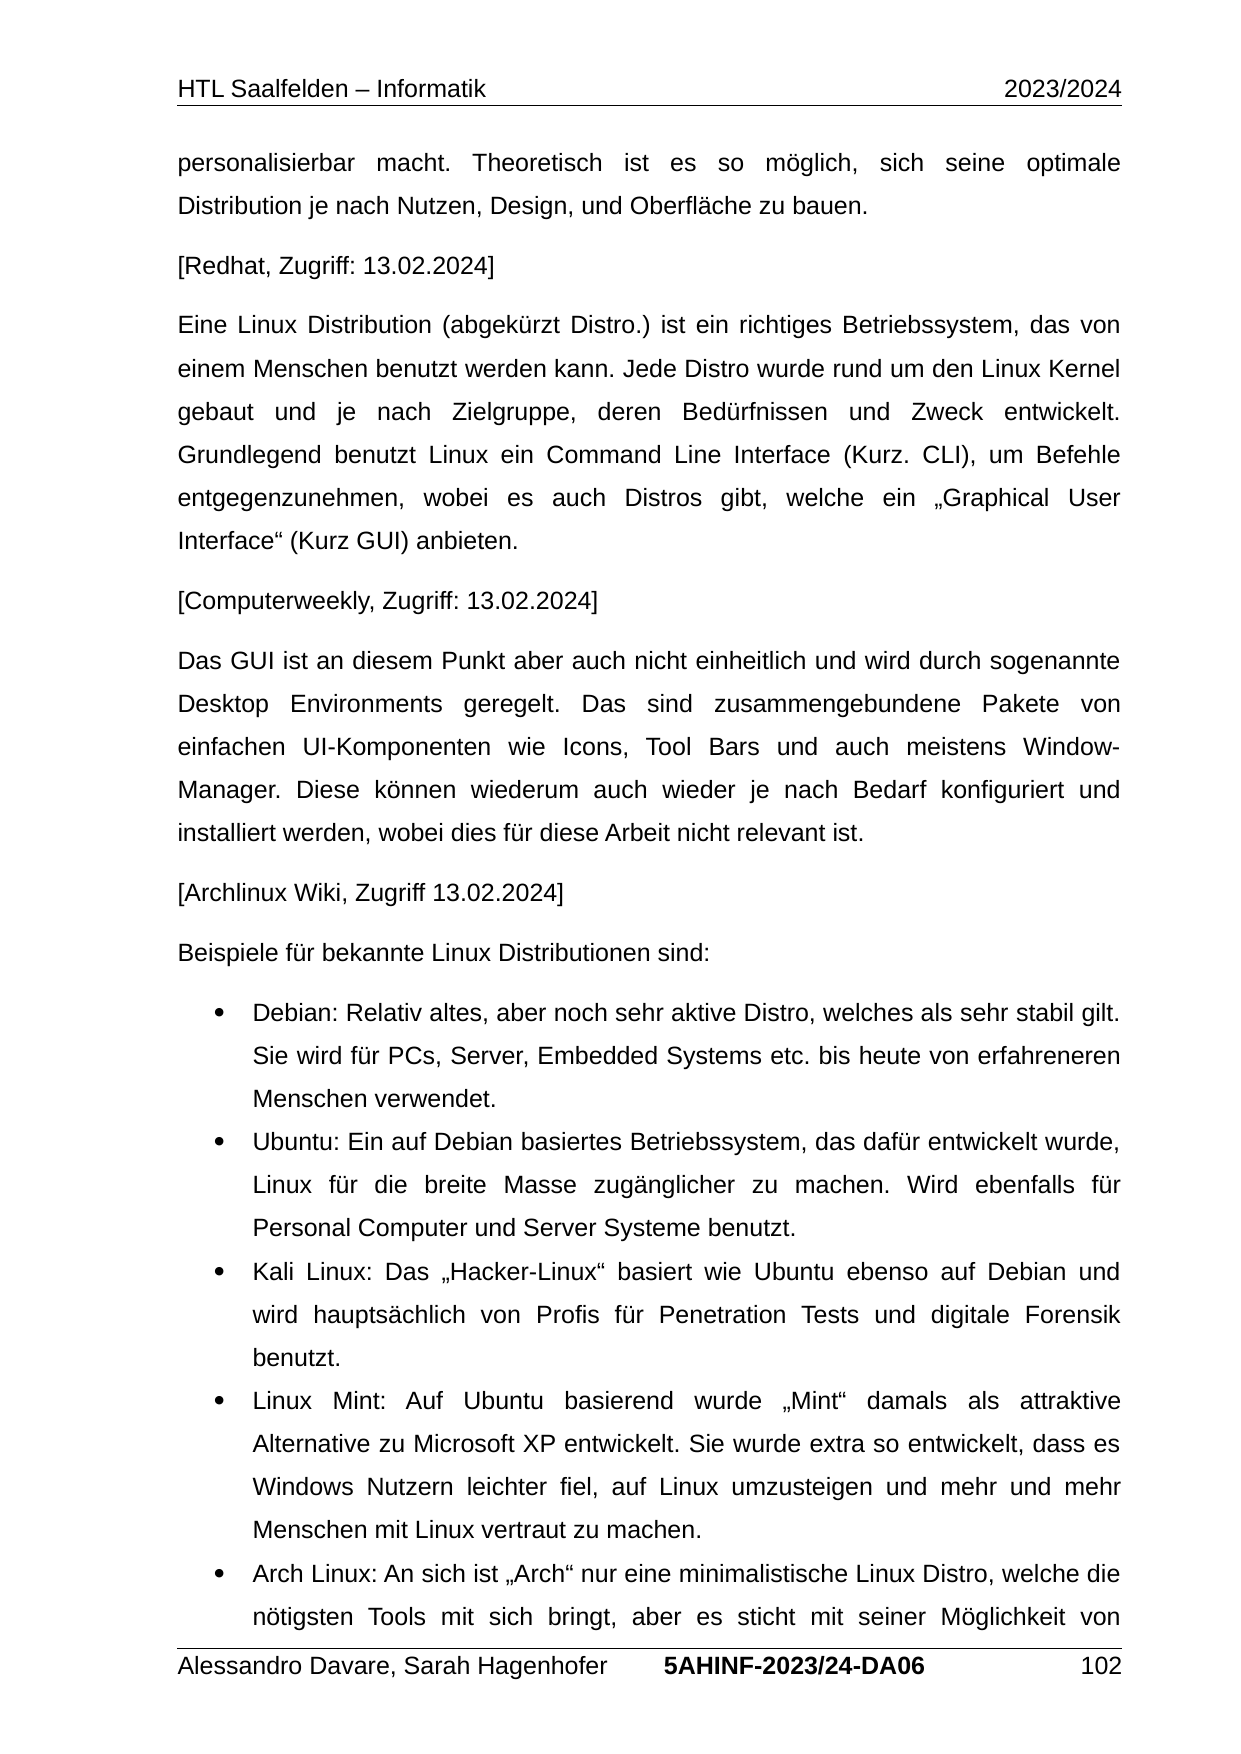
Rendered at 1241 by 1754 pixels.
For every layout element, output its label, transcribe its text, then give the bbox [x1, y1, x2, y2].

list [215, 1558, 1122, 1631]
text [Archlinux Wiki, Zugriff 13.02.2024] [177, 878, 1122, 907]
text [177, 148, 1122, 219]
text Beispiele für bekannte Linux Distributionen sind: [177, 938, 1122, 966]
list Kali Linux: Das „Hacker-Linux“ basiert wie Ubuntu ebenso auf Debian und wird hauptsächlich von Profis für Penetration Tests und digitale Forensik benutzt. [215, 1256, 1122, 1372]
text Eine Linux Distribution (abgekürzt Distro.) ist ein richtiges Betriebssystem, das von einem Menschen benutzt werden kann. Jede Distro wurde rund um den Linux Kernel gebaut und je nach Zielgruppe, deren Bedürfnissen und Zweck entwickelt. Grundlegend benutzt Linux ein Command Line Interface (Kurz. CLI), um Befehle entgegenzunehmen, wobei es auch Distros gibt, welche ein „Graphical User Interface“ (Kurz GUI) anbieten. [177, 310, 1122, 555]
list Linux Mint: Auf Ubuntu basierend wurde „Mint“ damals als attraktive Alternative zu Microsoft XP entwickelt. Sie wurde extra so entwickelt, dass es Windows Nutzern leichter fiel, auf Linux umzusteigen und mehr und mehr Menschen mit Linux vertraut zu machen. [215, 1386, 1122, 1544]
list Debian: Relativ altes, aber noch sehr aktive Distro, welches als sehr stabil gilt. Sie wird für PCs, Server, Embedded Systems etc. bis heute von erfahreneren Menschen verwendet. [215, 997, 1122, 1113]
text Das GUI ist an diesem Punkt aber auch nicht einheitlich und wird durch sogenannte Desktop Environments geregelt. Das sind zusammengebundene Pakete von einfachen UI-Komponenten wie Icons, Tool Bars und auch meistens Window-Manager. Diese können wiederum auch wieder je nach Bedarf konfiguriert und installiert werden, wobei dies für diese Arbeit nicht relevant ist. [177, 646, 1122, 847]
text [Redhat, Zugriff: 13.02.2024] [177, 251, 1122, 279]
text [Computerweekly, Zugriff: 13.02.2024] [177, 586, 1122, 614]
list Ubuntu: Ein auf Debian basiertes Betriebssystem, das dafür entwickelt wurde, Linux für die breite Masse zugänglicher zu machen. Wird ebenfalls für Personal Computer und Server Systeme benutzt. [215, 1127, 1122, 1242]
